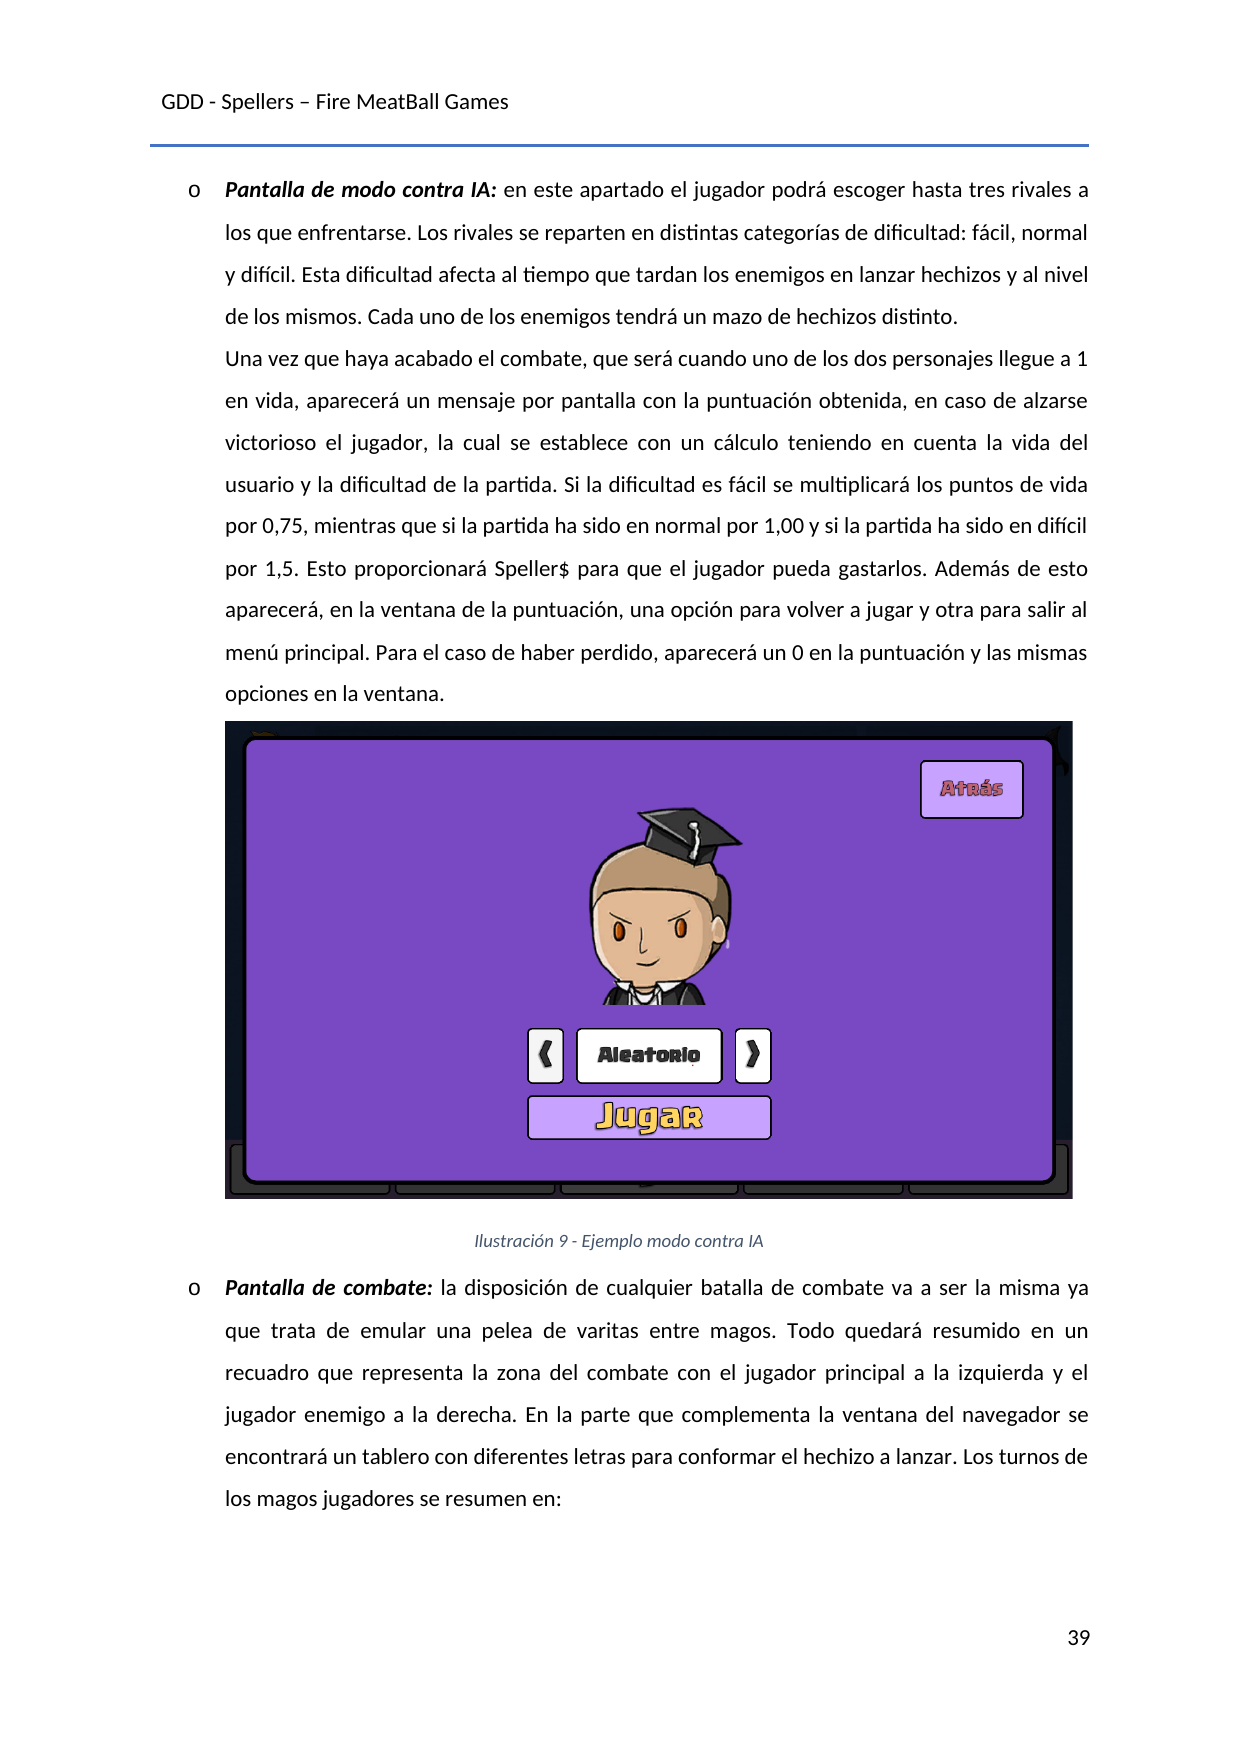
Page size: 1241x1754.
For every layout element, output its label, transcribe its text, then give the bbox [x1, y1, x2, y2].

text Ilustración 9 - Ejemplo modo contra IA [150, 1229, 1090, 1252]
picture [225, 721, 1073, 1199]
list Una vez que haya acabado el combate, que será cuando uno de los dos personajes llegue a 1 en vida, aparecerá un mensaje por pantalla con la puntuación obtenida, en caso de alzarse victorioso el jugador, la cual se establece con un cálculo teniendo en cuenta la vida del usuario y la dificultad de la partida. Si la dificultad es fácil se multiplicará los puntos de vida por 0,75, mientras que si la partida ha sido en normal por 1,00 y si la partida ha sido en difícil por 1,5. Esto proporcionará Speller$ para que el jugador pueda gastarlos. Además de esto aparecerá, en la ventana de la puntuación, una opción para volver a jugar y otra para salir al menú principal. Para el caso de haber perdido, aparecerá un 0 en la puntuación y las mismas opciones en la ventana. [225, 344, 1090, 708]
list Pantalla de modo contra IA: en este apartado el jugador podrá escoger hasta tres rivales a los que enfrentarse. Los rivales se reparten en distintas categorías de dificultad: fácil, normal y difícil. Esta dificultad afecta al tiempo que tardan los enemigos en lanzar hechizos y al nivel de los mismos. Cada uno de los enemigos tendrá un mazo de hechizos distinto. [187, 175, 1090, 330]
list Pantalla de combate: la disposición de cualquier batalla de combate va a ser la misma ya que trata de emular una pelea de varitas entre magos. Todo quedará resumido en un recuadro que representa la zona del combate con el jugador principal a la izquierda y el jugador enemigo a la derecha. En la parte que complementa la ventana del navegador se encontrará un tablero con diferentes letras para conformar el hechizo a lanzar. Los turnos de los magos jugadores se resumen en: [187, 1273, 1090, 1512]
